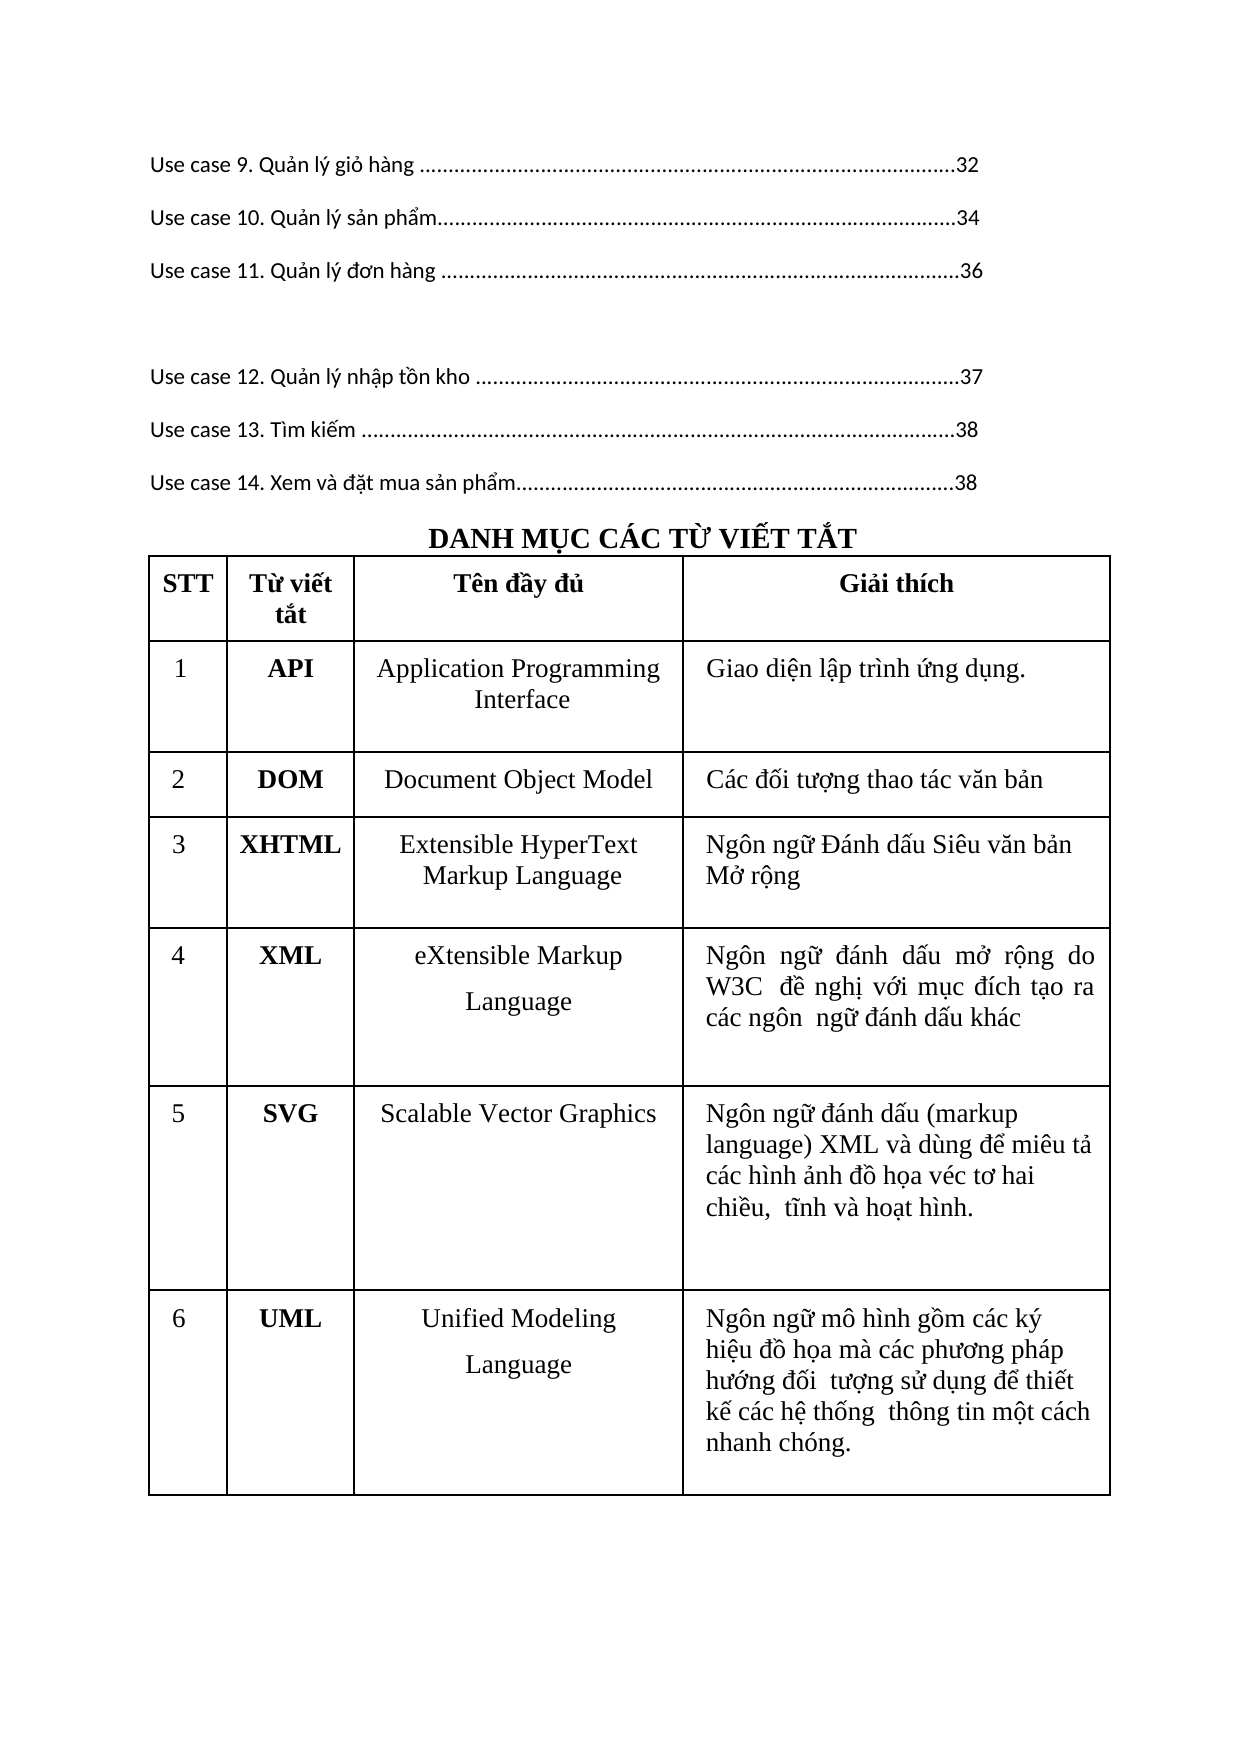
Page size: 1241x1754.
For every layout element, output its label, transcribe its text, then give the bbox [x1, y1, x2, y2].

table_cell 1 [150, 642, 226, 751]
text Use case 13. Tìm kiếm .......................................................................................................38 [150, 415, 1090, 443]
table_cell Scalable Vector Graphics [355, 1087, 682, 1289]
table_cell Ngôn ngữ đánh dấu (markup language) XML và dùng để miêu tả các hình ảnh đồ họa véc tơ hai chiều, tĩnh và hoạt hình. [684, 1087, 1109, 1289]
table_cell DOM [228, 753, 353, 816]
table_header Từ viết tắt [228, 557, 353, 640]
table_cell Document Object Model [355, 753, 682, 816]
table_cell XHTML [228, 818, 353, 927]
table_cell Giao diện lập trình ứng dụng. [684, 642, 1109, 751]
table_cell XML [228, 929, 353, 1085]
table_cell 4 [150, 929, 226, 1085]
text Use case 12. Quản lý nhập tồn kho ....................................................................................37 [150, 362, 1090, 390]
table_cell 5 [150, 1087, 226, 1289]
table_cell Application Programming Interface [355, 642, 682, 751]
table_cell Unified Modeling Language [355, 1291, 682, 1494]
text Use case 11. Quản lý đơn hàng ..........................................................................................36 [150, 256, 1090, 284]
table_cell SVG [228, 1087, 353, 1289]
table_cell UML [228, 1291, 353, 1494]
table_cell 3 [150, 818, 226, 927]
table_cell 6 [150, 1291, 226, 1494]
table_header Tên đầy đủ [355, 557, 682, 640]
table_cell Ngôn ngữ mô hình gồm các ký hiệu đồ họa mà các phương pháp hướng đối tượng sử dụng để thiết kế các hệ thống thông tin một cách nhanh chóng. [684, 1291, 1109, 1494]
table_cell Các đối tượng thao tác văn bản [684, 753, 1109, 816]
table_cell eXtensible Markup Language [355, 929, 682, 1085]
table_cell Ngôn ngữ đánh dấu mở rộng do W3C đề nghị với mục đích tạo ra các ngôn ngữ đánh dấu khác [684, 929, 1109, 1085]
table_cell 2 [150, 753, 226, 816]
table_cell Ngôn ngữ Đánh dấu Siêu văn bản Mở rộng [684, 818, 1109, 927]
table_header STT [150, 557, 226, 640]
table_cell API [228, 642, 353, 751]
text DANH MỤC CÁC TỪ VIẾT TẮT [428, 521, 1090, 555]
text Use case 9. Quản lý giỏ hàng .............................................................................................32 [150, 150, 1090, 178]
text Use case 10. Quản lý sản phẩm..........................................................................................34 [150, 203, 1090, 231]
text Use case 14. Xem và đặt mua sản phẩm............................................................................38 [150, 468, 1090, 496]
table_cell Extensible HyperText Markup Language [355, 818, 682, 927]
table_header Giải thích [684, 557, 1109, 640]
